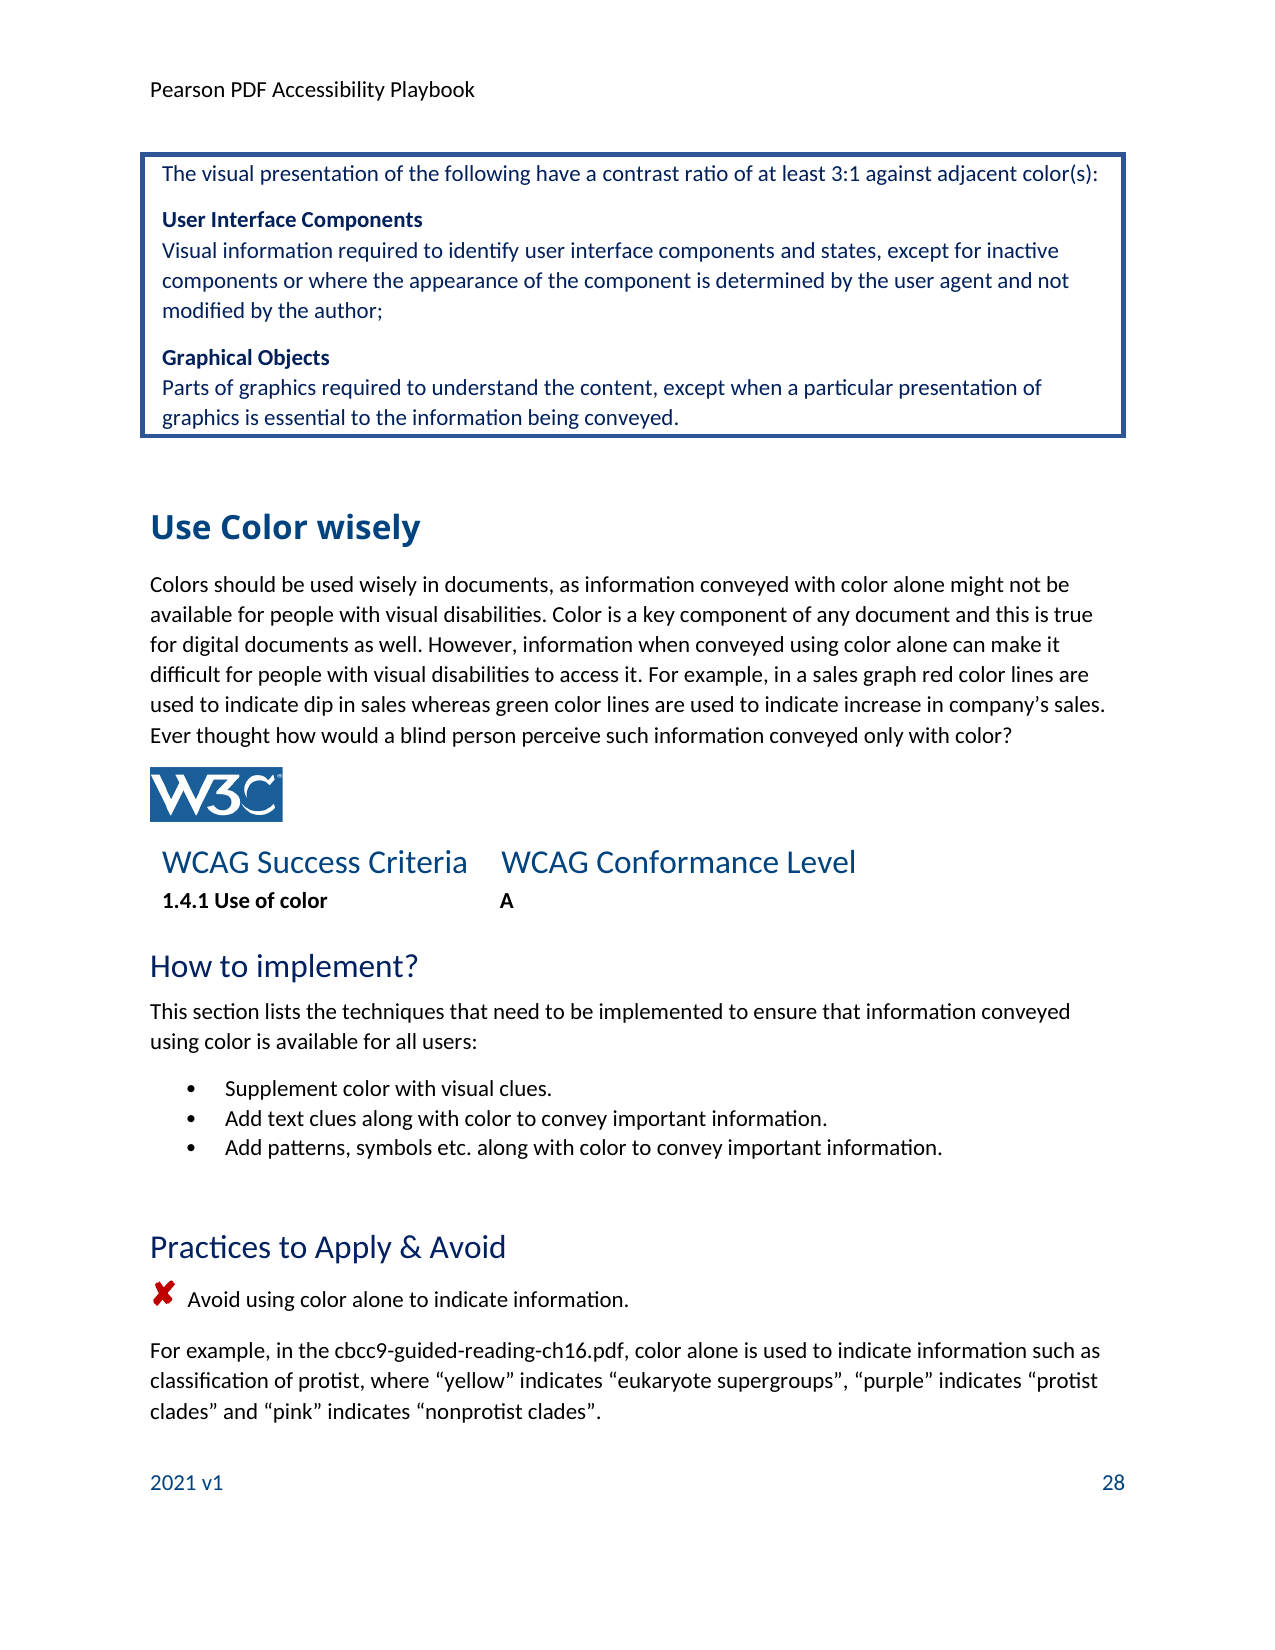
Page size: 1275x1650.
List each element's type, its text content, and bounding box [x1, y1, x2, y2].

text The visual presentation of the following have a contrast ratio of at least 3:1 against adjacent color(s): [145, 157, 1121, 187]
text This section lists the techniques that need to be implemented to ensure that information conveyed using color is available for all users: [150, 997, 1125, 1055]
text Colors should be used wisely in documents, as information conveyed with color alone might not be available for people with visual disabilities. Color is a key component of any document and this is true for digital documents as well. However, information when conveyed using color alone can make it difficult for people with visual disabilities to access it. For example, in a sales graph red color lines are used to indicate dip in sales whereas green color lines are used to indicate increase in company’s sales. Ever thought how would a blind person perceive such information conveyed only with color? [150, 570, 1125, 749]
text Avoid using color alone to indicate information. [150, 1279, 1125, 1317]
table_cell 1.4.1 Use of color [151, 886, 488, 939]
text For example, in the cbcc9-guided-reading-ch16.pdf, color alone is used to indicate information such as classification of protist, where “yellow” indicates “eukaryote supergroups”, “purple” indicates “protist clades” and “pink” indicates “nonprotist clades”. [150, 1336, 1125, 1425]
text Graphical Objects Parts of graphics required to understand the content, except when a particular presentation of graphics is essential to the information being conveyed. [145, 336, 1121, 434]
subtitle Practices to Apply & Avoid [150, 1227, 1125, 1267]
list Add patterns, symbols etc. along with color to convey important information. [187, 1133, 1125, 1161]
list Add text clues along with color to convey important information. [187, 1104, 1125, 1132]
table_header WCAG Success Criteria [151, 841, 488, 885]
subtitle Use Color wisely [150, 504, 1125, 549]
table_header WCAG Conformance Level [489, 841, 1125, 885]
text User Interface Components Visual information required to identify user interface components and states, except for inactive components or where the appearance of the component is determined by the user agent and not modified by the author; [145, 199, 1121, 324]
table_cell A [489, 886, 1125, 939]
subtitle How to implement? [150, 944, 1125, 985]
list Supplement color with visual clues. [187, 1074, 1125, 1102]
picture [150, 767, 283, 822]
